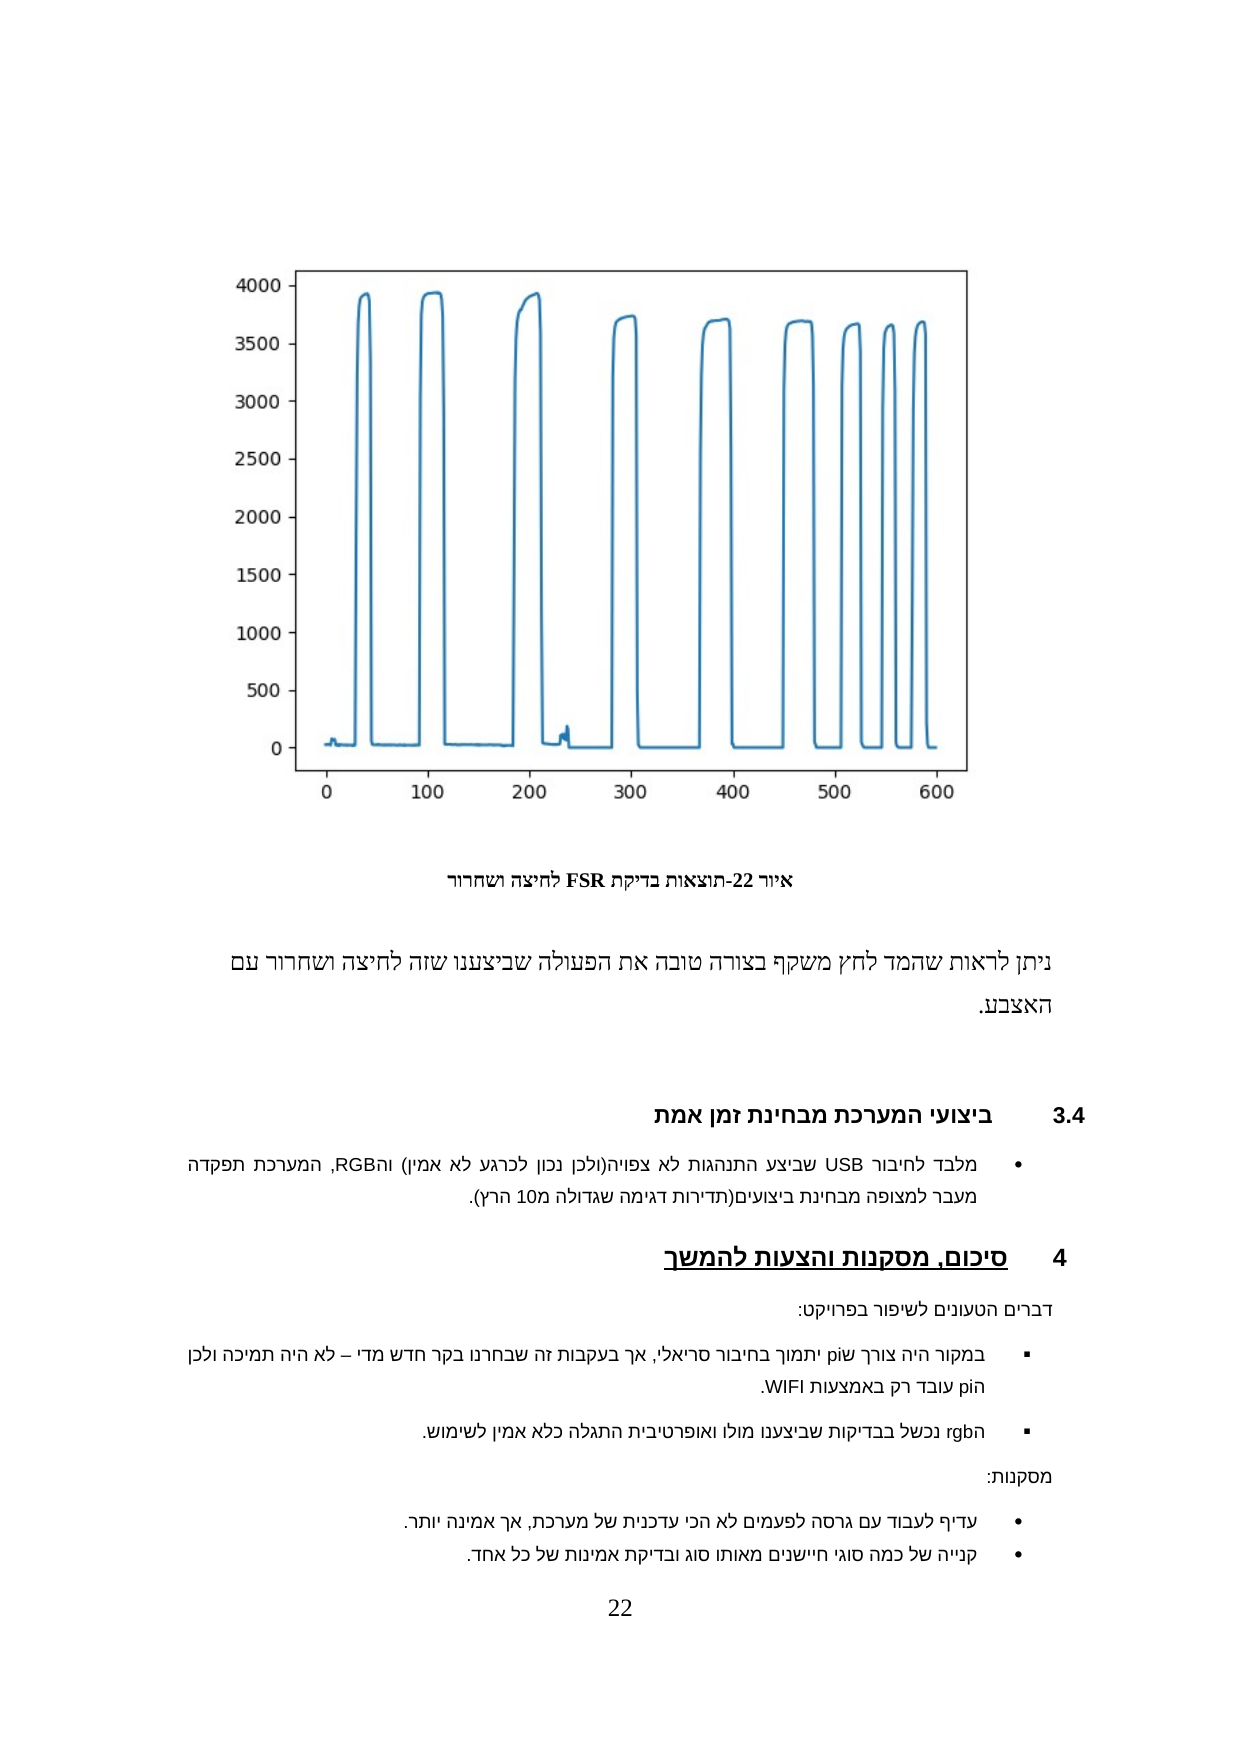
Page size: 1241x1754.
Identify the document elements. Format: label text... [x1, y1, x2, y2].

text מסקנות: [187, 1466, 1053, 1488]
text איור 22-תוצאות בדיקת FSR לחיצה ושחרור [187, 842, 1053, 892]
subtitle סיכום, מסקנות והצעות להמשך [187, 1243, 1053, 1272]
text ניתן לראות שהמד לחץ משקף בצורה טובה את הפעולה שביצענו שזה לחיצה ושחרור עם האצבע. [187, 947, 1053, 1019]
list מלבד לחיבור USB שביצע התנהגות לא צפויה(ולכן נכון לכרגע לא אמין) והRGB, המערכת תפקדה מעבר למצופה מבחינת ביצועים(תדירות דגימה שגדולה מ10 הרץ). [187, 1154, 1015, 1208]
list עדיף לעבוד עם גרסה לפעמים לא הכי עדכנית של מערכת, אך אמינה יותר. [187, 1511, 1015, 1532]
list הrgb נכשל בבדיקות שביצענו מולו ואופרטיבית התגלה כלא אמין לשימוש. [187, 1421, 1023, 1443]
text דברים הטעונים לשיפור בפרויקט: [187, 1299, 1053, 1321]
picture [187, 193, 1053, 842]
list קנייה של כמה סוגי חיישנים מאותו סוג ובדיקת אמינות של כל אחד. [187, 1543, 1015, 1565]
subtitle ביצועי המערכת מבחינת זמן אמת [187, 1102, 1053, 1128]
list במקור היה צורך שpi יתמוך בחיבור סריאלי, אך בעקבות זה שבחרנו בקר חדש מדי – לא היה תמיכה ולכן הpi עובד רק באמצעות WIFI. [187, 1344, 1023, 1398]
